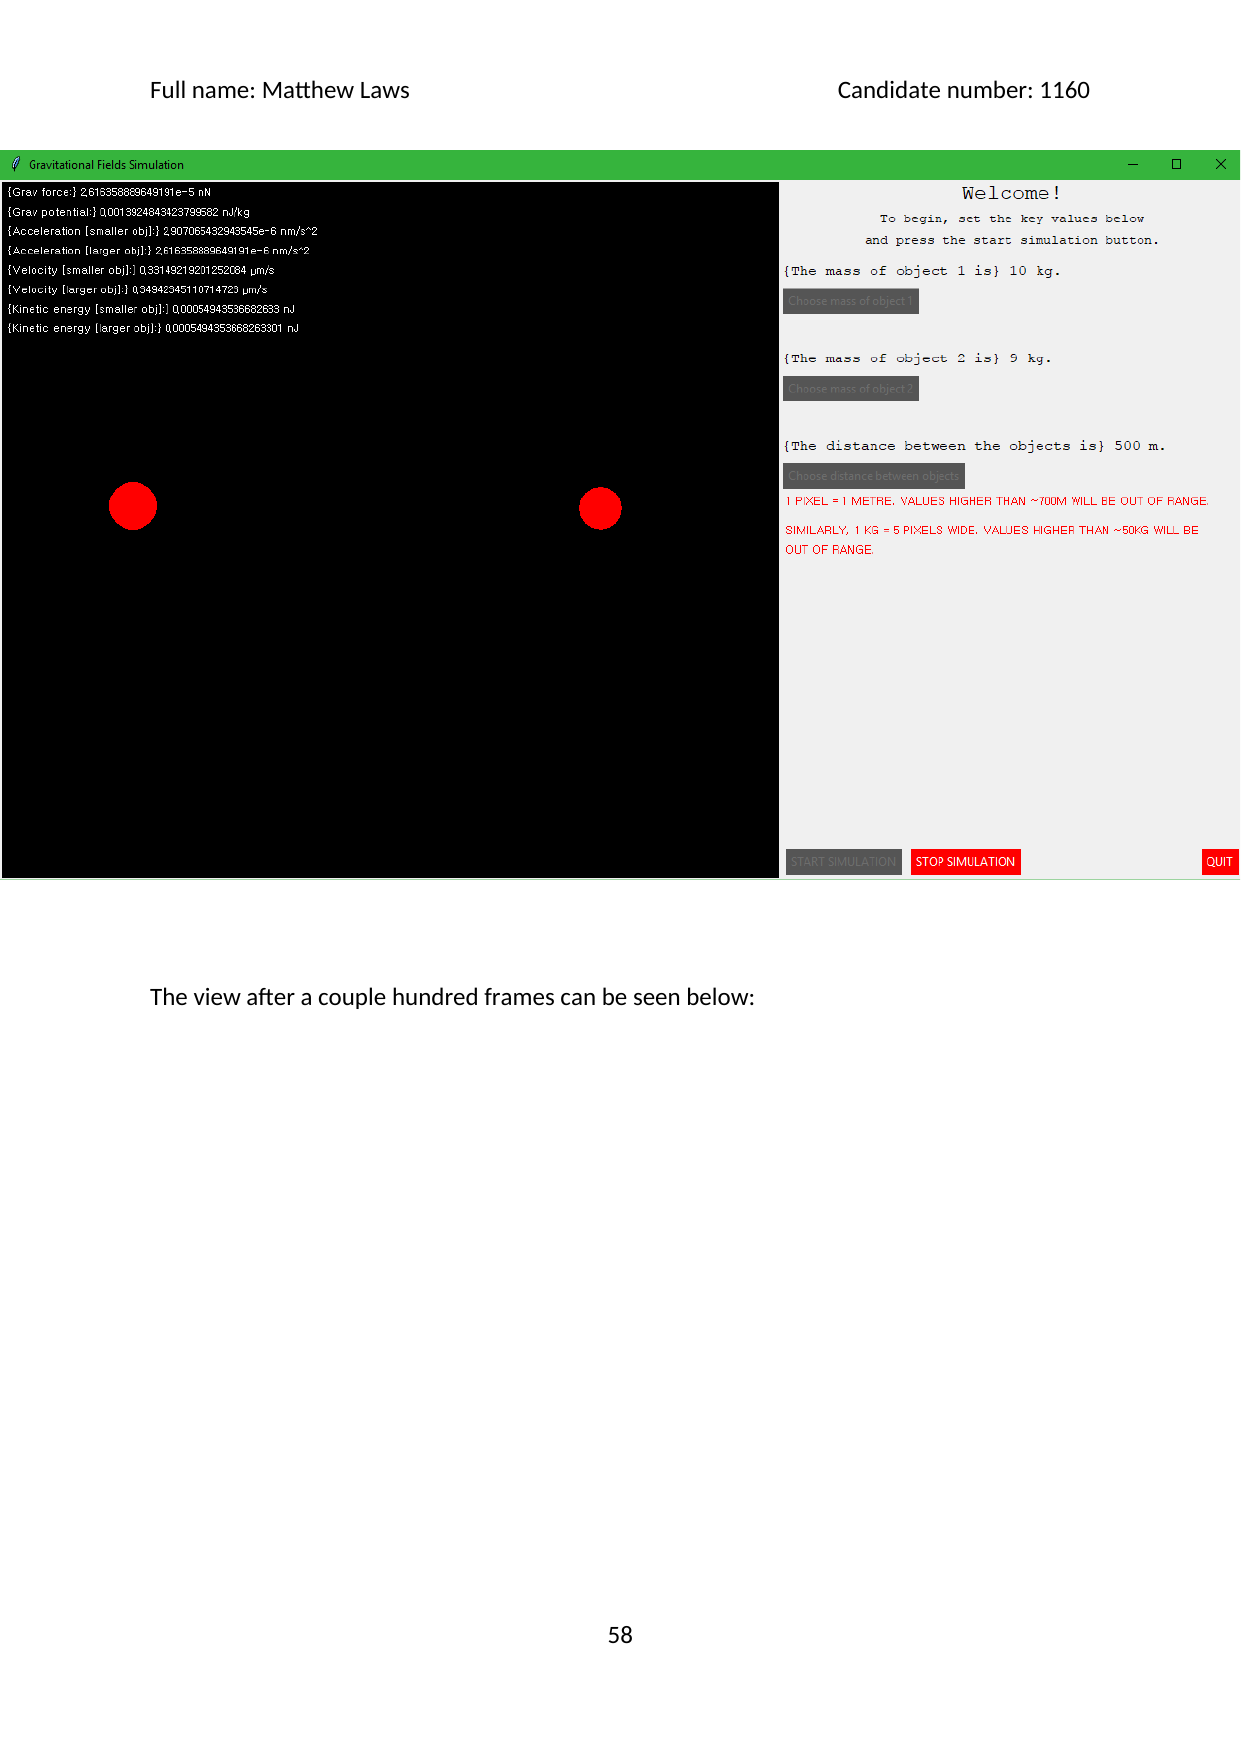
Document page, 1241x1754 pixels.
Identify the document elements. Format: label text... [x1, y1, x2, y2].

text The view after a couple hundred frames can be seen below: [150, 981, 1090, 1012]
picture [0, 150, 1241, 880]
